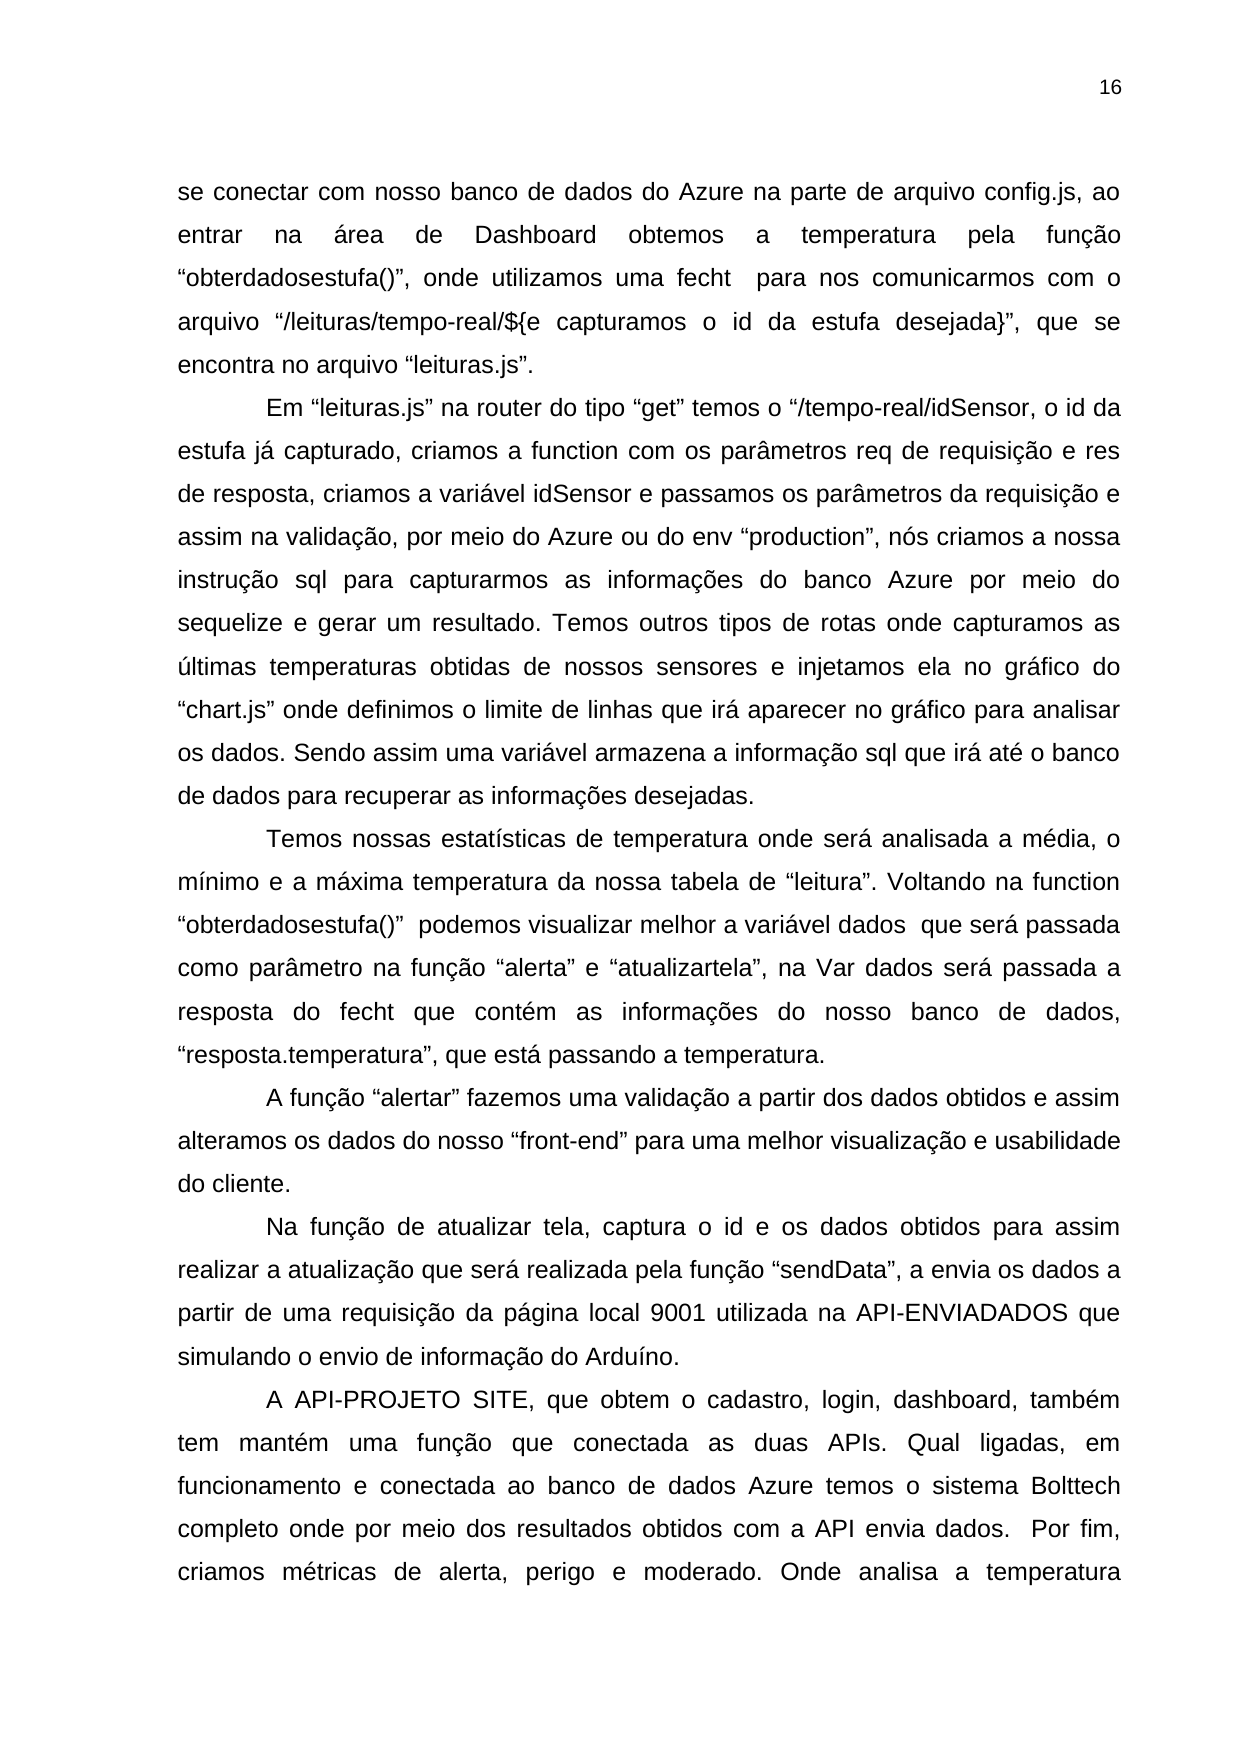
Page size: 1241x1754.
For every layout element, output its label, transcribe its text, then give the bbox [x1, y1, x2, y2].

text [177, 1385, 1122, 1586]
text Na função de atualizar tela, captura o id e os dados obtidos para assim realizar a atualização que será realizada pela função “sendData”, a envia os dados a partir de uma requisição da página local 9001 utilizada na API-ENVIADADOS que simulando o envio de informação do Arduíno. [177, 1212, 1122, 1370]
text A função “alertar” fazemos uma validação a partir dos dados obtidos e assim alteramos os dados do nosso “front-end” para uma melhor visualização e usabilidade do cliente. [177, 1083, 1122, 1198]
text Temos nossas estatísticas de temperatura onde será analisada a média, o mínimo e a máxima temperatura da nossa tabela de “leitura”. Voltando na function “obterdadosestufa()” podemos visualizar melhor a variável dados que será passada como parâmetro na função “alerta” e “atualizartela”, na Var dados será passada a resposta do fecht que contém as informações do nosso banco de dados, “resposta.temperatura”, que está passando a temperatura. [177, 824, 1122, 1068]
text Em “leituras.js” na router do tipo “get” temos o “/tempo-real/idSensor, o id da estufa já capturado, criamos a function com os parâmetros req de requisição e res de resposta, criamos a variável idSensor e passamos os parâmetros da requisição e assim na validação, por meio do Azure ou do env “production”, nós criamos a nossa instrução sql para capturarmos as informações do banco Azure por meio do sequelize e gerar um resultado. Temos outros tipos de rotas onde capturamos as últimas temperaturas obtidas de nossos sensores e injetamos ela no gráfico do “chart.js” onde definimos o limite de linhas que irá aparecer no gráfico para analisar os dados. Sendo assim uma variável armazena a informação sql que irá até o banco de dados para recuperar as informações desejadas. [177, 393, 1122, 810]
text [177, 177, 1122, 378]
